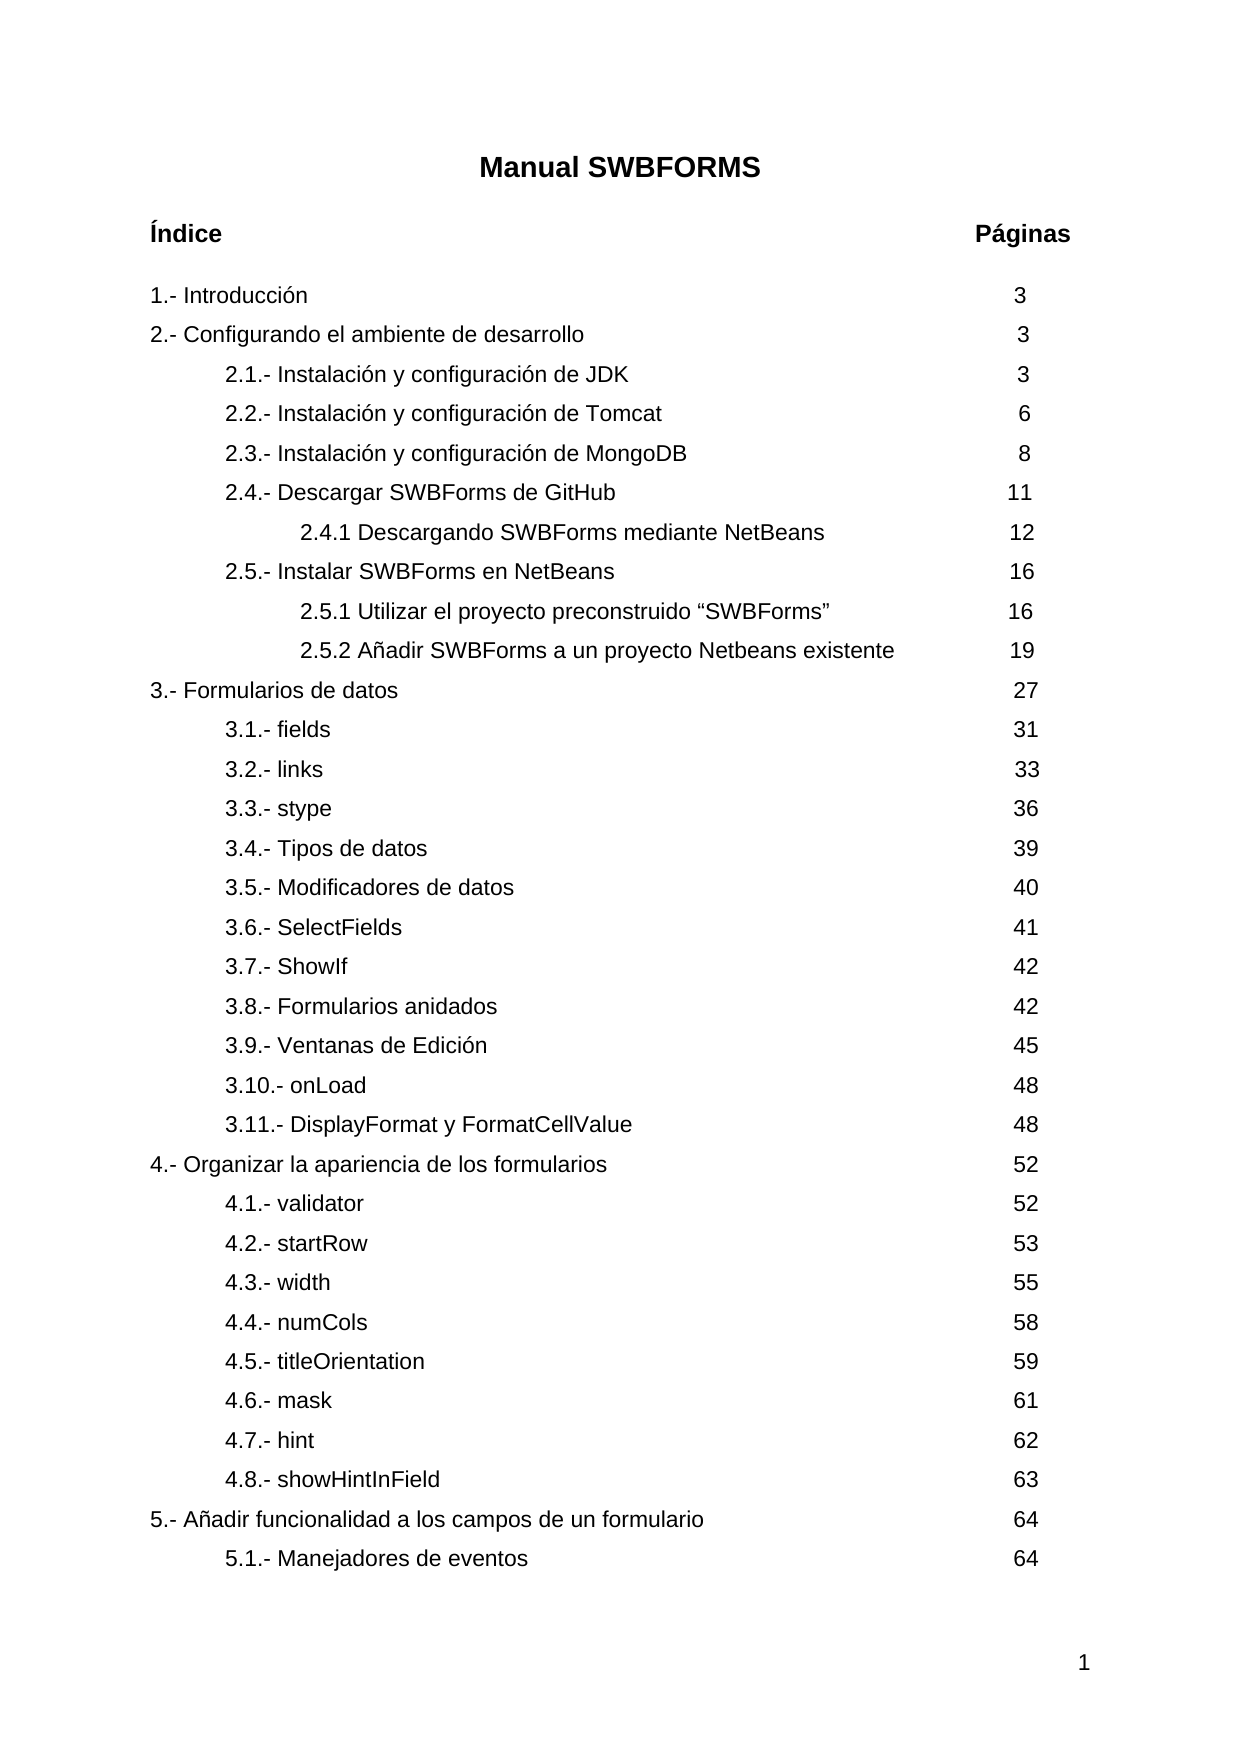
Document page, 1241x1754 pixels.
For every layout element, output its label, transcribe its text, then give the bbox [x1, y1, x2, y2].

text 3.10.- onLoad 48 [225, 1072, 1090, 1098]
text 2.2.- Instalación y configuración de Tomcat 6 [150, 400, 1090, 427]
text 2.1.- Instalación y configuración de JDK 3 [150, 361, 1090, 387]
text 4.6.- mask 61 [150, 1387, 1090, 1414]
text 4.- Organizar la apariencia de los formularios 52 [150, 1151, 1090, 1177]
text 3.- Formularios de datos 27 [150, 677, 1090, 703]
text 2.5.2 Añadir SWBForms a un proyecto Netbeans existente 19 [225, 637, 1090, 664]
text 4.5.- titleOrientation 59 [150, 1348, 1090, 1374]
text 5.- Añadir funcionalidad a los campos de un formulario 64 [150, 1506, 1090, 1532]
text 2.4.1 Descargando SWBForms mediante NetBeans 12 [225, 519, 1090, 545]
text 4.2.- startRow 53 [150, 1229, 1090, 1256]
text 4.1.- validator 52 [150, 1190, 1090, 1216]
text 4.8.- showHintInField 63 [150, 1466, 1090, 1493]
text 3.2.- links 33 [150, 756, 1090, 782]
text 2.4.- Descargar SWBForms de GitHub 11 [225, 479, 1090, 506]
text 2.5.- Instalar SWBForms en NetBeans 16 [225, 558, 1090, 585]
text Índice Páginas [150, 219, 1090, 247]
text 4.3.- width 55 [150, 1269, 1090, 1295]
text 3.11.- DisplayFormat y FormatCellValue 48 [225, 1111, 1090, 1137]
text 3.1.- fields 31 [150, 716, 1090, 743]
text 2.5.1 Utilizar el proyecto preconstruido “SWBForms” 16 [225, 598, 1090, 624]
text 4.7.- hint 62 [150, 1427, 1090, 1453]
text 2.3.- Instalación y configuración de MongoDB 8 [225, 440, 1090, 466]
text 2.- Configurando el ambiente de desarrollo 3 [150, 321, 1090, 348]
text 3.7.- ShowIf 42 [225, 953, 1090, 979]
text 5.1.- Manejadores de eventos 64 [225, 1545, 1090, 1572]
text 3.4.- Tipos de datos 39 [150, 835, 1090, 861]
text Manual SWBFORMS [150, 150, 1090, 183]
text 3.8.- Formularios anidados 42 [225, 993, 1090, 1019]
text 3.9.- Ventanas de Edición 45 [225, 1032, 1090, 1058]
text 4.4.- numCols 58 [150, 1308, 1090, 1335]
text 3.6.- SelectFields 41 [225, 914, 1090, 940]
text 1.- Introducción 3 [150, 282, 1090, 308]
text 3.5.- Modificadores de datos 40 [225, 874, 1090, 901]
text 3.3.- stype 36 [150, 795, 1090, 822]
